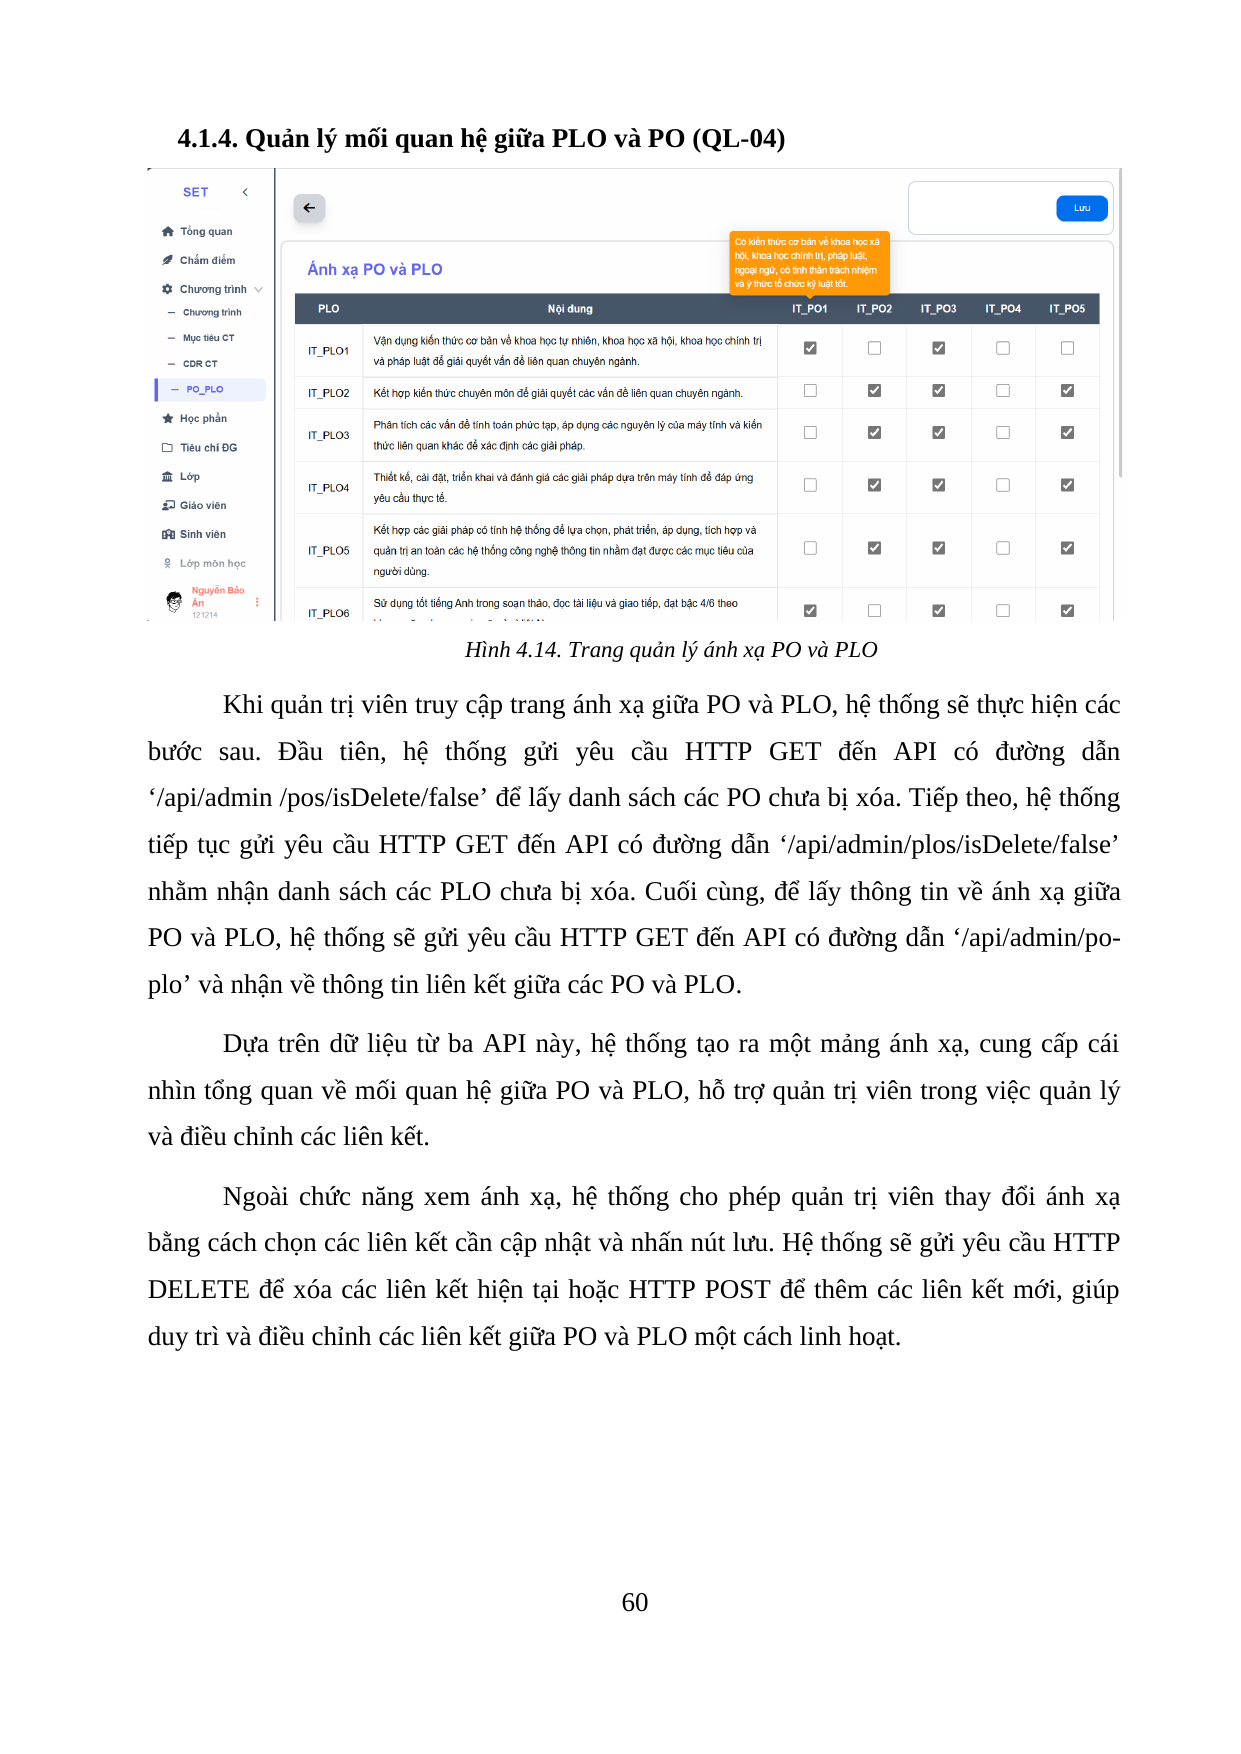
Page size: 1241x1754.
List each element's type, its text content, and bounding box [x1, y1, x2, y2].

subtitle Quản lý mối quan hệ giữa PLO và PO (QL-04) [177, 122, 1122, 153]
text Khi quản trị viên truy cập trang ánh xạ giữa PO và PLO, hệ thống sẽ thực hiện các bước sau. Đầu tiên, hệ thống gửi yêu cầu HTTP GET đến API có đường dẫn ‘/api/admin /pos/isDelete/false’ để lấy danh sách các PO chưa bị xóa. Tiếp theo, hệ thống tiếp tục gửi yêu cầu HTTP GET đến API có đường dẫn ‘/api/admin/plos/isDelete/false’ nhằm nhận danh sách các PLO chưa bị xóa. Cuối cùng, để lấy thông tin về ánh xạ giữa PO và PLO, hệ thống sẽ gửi yêu cầu HTTP GET đến API có đường dẫn ‘/api/admin/po-plo’ và nhận về thông tin liên kết giữa các PO và PLO. [148, 688, 1122, 999]
text Hình 4.14. Trang quản lý ánh xạ PO và PLO [148, 636, 1122, 662]
text Dựa trên dữ liệu từ ba API này, hệ thống tạo ra một mảng ánh xạ, cung cấp cái nhìn tổng quan về mối quan hệ giữa PO và PLO, hỗ trợ quản trị viên trong việc quản lý và điều chỉnh các liên kết. [148, 1027, 1122, 1152]
picture [147, 168, 1123, 621]
text Ngoài chức năng xem ánh xạ, hệ thống cho phép quản trị viên thay đổi ánh xạ bằng cách chọn các liên kết cần cập nhật và nhấn nút lưu. Hệ thống sẽ gửi yêu cầu HTTP DELETE để xóa các liên kết hiện tại hoặc HTTP POST để thêm các liên kết mới, giúp duy trì và điều chỉnh các liên kết giữa PO và PLO một cách linh hoạt. [148, 1179, 1122, 1351]
